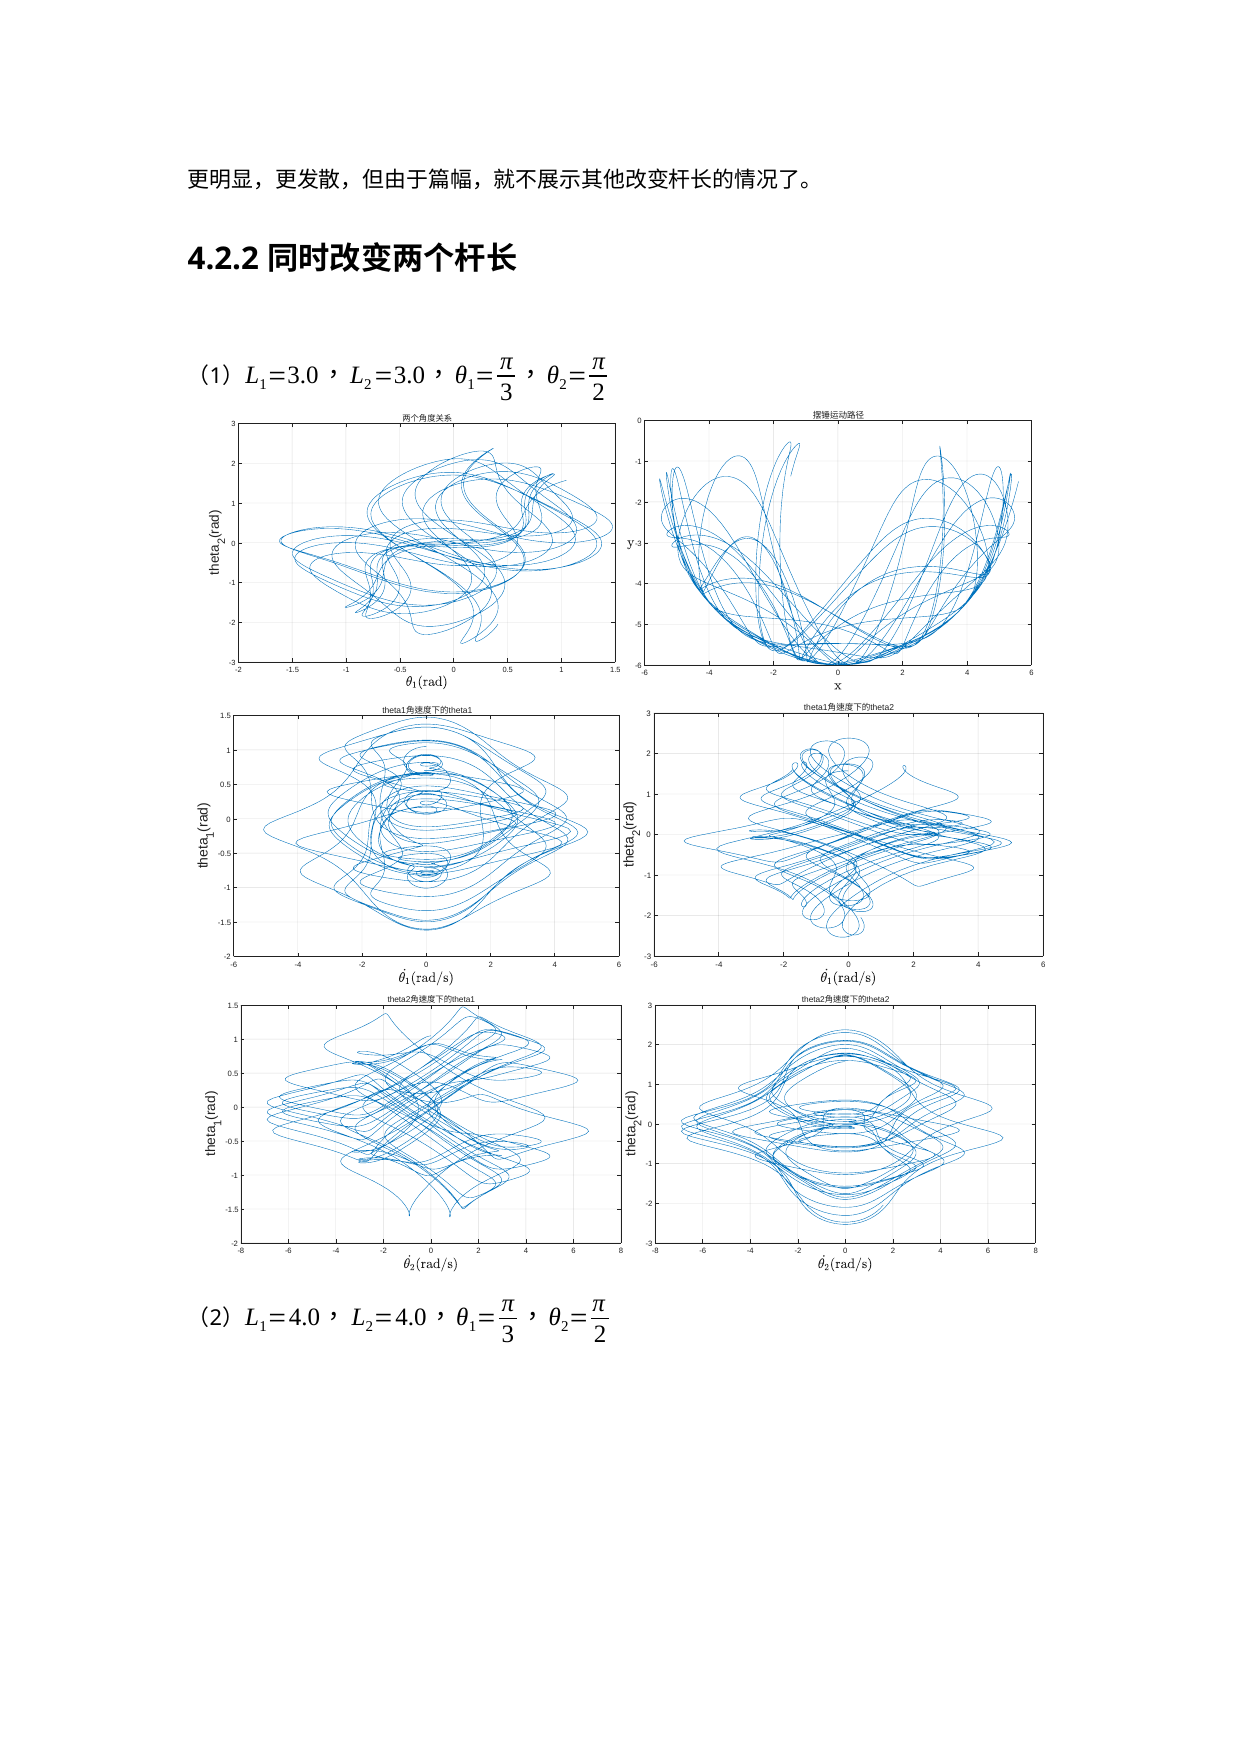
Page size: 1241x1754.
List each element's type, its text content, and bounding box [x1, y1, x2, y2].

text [187, 162, 1053, 194]
subtitle 4.2.2 同时改变两个杆长 [187, 224, 1053, 289]
text （2） [187, 1287, 1053, 1352]
text （1） [187, 344, 1053, 409]
